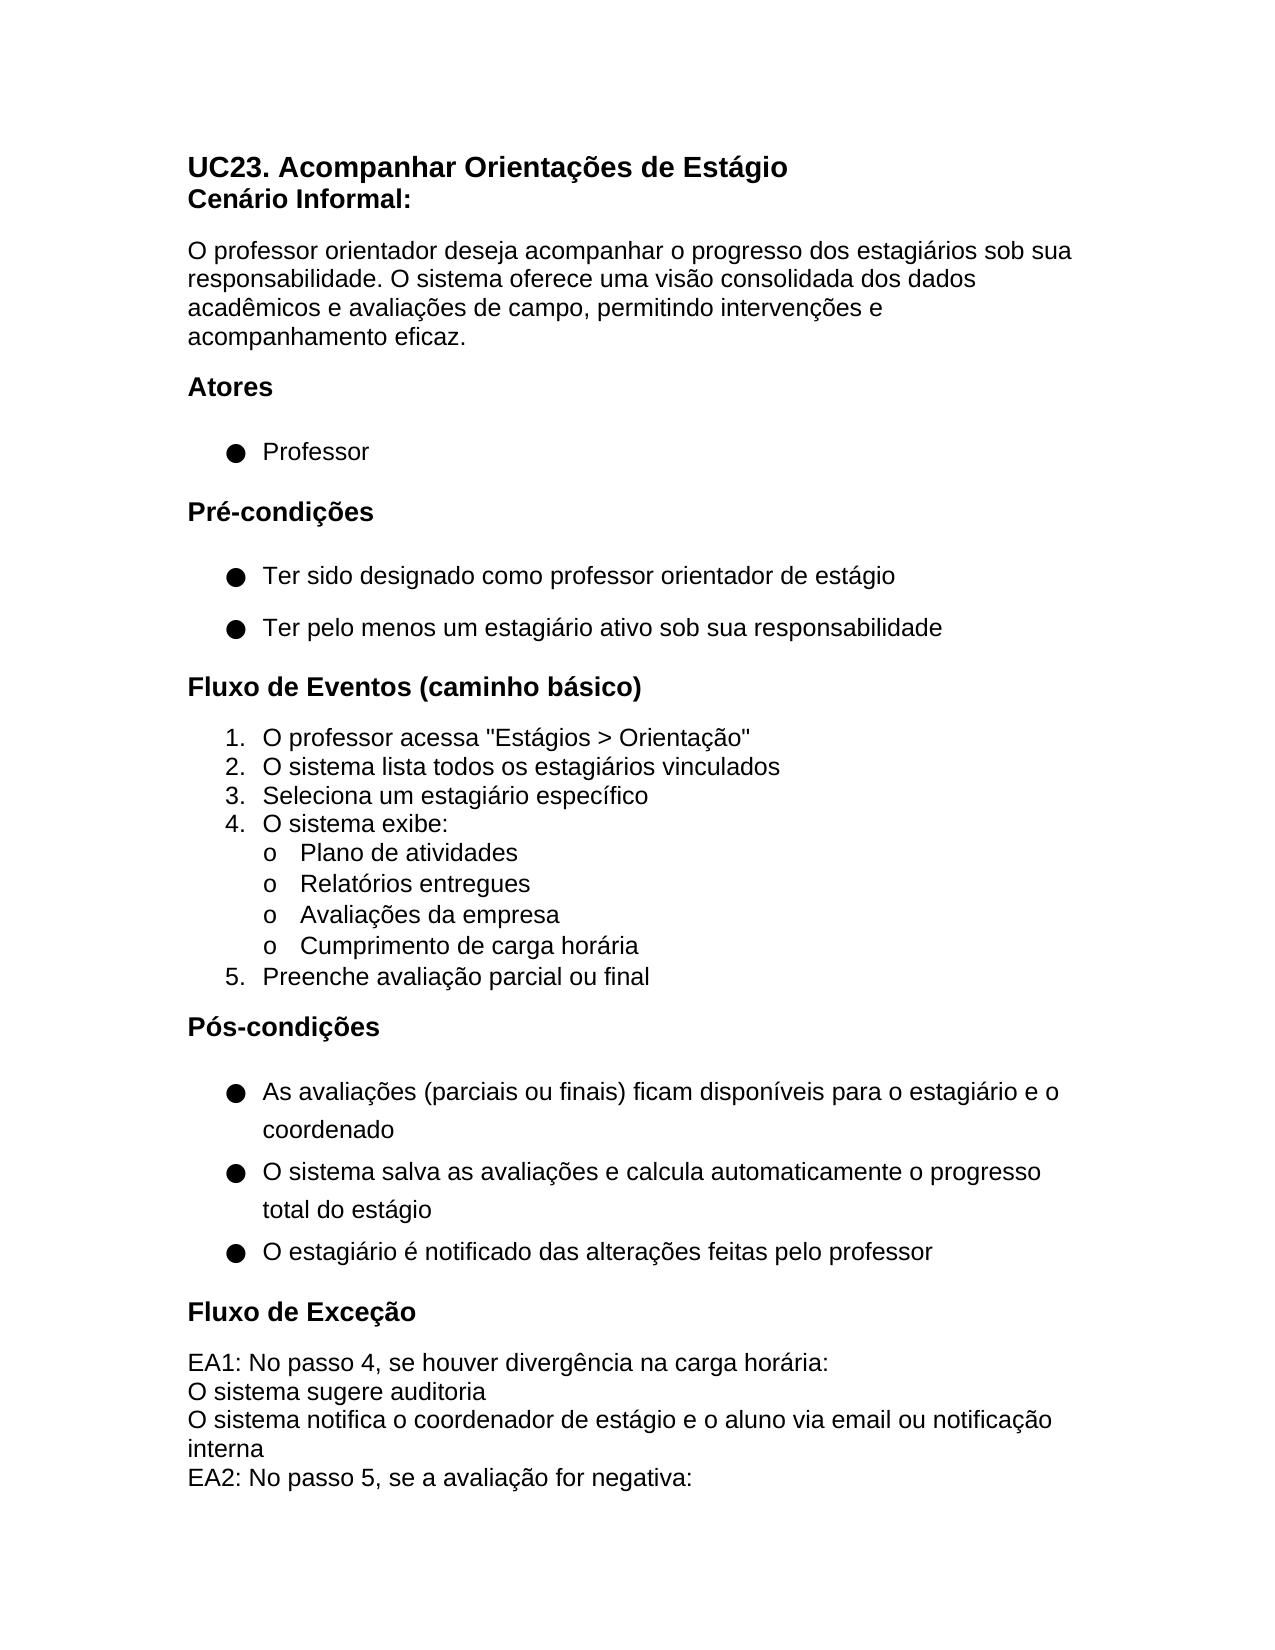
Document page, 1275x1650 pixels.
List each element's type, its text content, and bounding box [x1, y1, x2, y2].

list Cumprimento de carga horária [262, 931, 1087, 962]
subtitle UC23. Acompanhar Orientações de Estágio [187, 150, 1087, 183]
list Professor [225, 423, 1087, 475]
list Relatórios entregues [262, 869, 1087, 900]
text Atores [187, 371, 1087, 403]
list O sistema salva as avaliações e calcula automaticamente o progresso total do estágio [225, 1143, 1087, 1223]
text O sistema sugere auditoria [187, 1376, 1087, 1405]
text Pré-condições [187, 496, 1087, 527]
list O professor acessa "Estágios > Orientação" [225, 723, 1087, 752]
list O sistema lista todos os estagiários vinculados [225, 752, 1087, 781]
list O estagiário é notificado das alterações feitas pelo professor [225, 1223, 1087, 1275]
list Seleciona um estagiário específico [225, 781, 1087, 809]
list Ter pelo menos um estagiário ativo sob sua responsabilidade [225, 599, 1087, 650]
text EA1: No passo 4, se houver divergência na carga horária: [187, 1348, 1087, 1376]
text Fluxo de Eventos (caminho básico) [187, 671, 1087, 702]
text EA2: No passo 5, se a avaliação for negativa: [187, 1463, 1087, 1491]
text Pós-condições [187, 1011, 1087, 1043]
text Cenário Informal: [187, 183, 1087, 215]
text O professor orientador deseja acompanhar o progresso dos estagiários sob sua responsabilidade. O sistema oferece uma visão consolidada dos dados acadêmicos e avaliações de campo, permitindo intervenções e acompanhamento eficaz. [187, 236, 1087, 351]
text O sistema notifica o coordenador de estágio e o aluno via email ou notificação interna [187, 1405, 1087, 1463]
list O sistema exibe: [225, 809, 1087, 838]
list Ter sido designado como professor orientador de estágio [225, 548, 1087, 599]
list Preenche avaliação parcial ou final [225, 962, 1087, 991]
list Avaliações da empresa [262, 900, 1087, 931]
list As avaliações (parciais ou finais) ficam disponíveis para o estagiário e o coordenado [225, 1063, 1087, 1143]
text Fluxo de Exceção [187, 1296, 1087, 1327]
list Plano de atividades [262, 838, 1087, 869]
